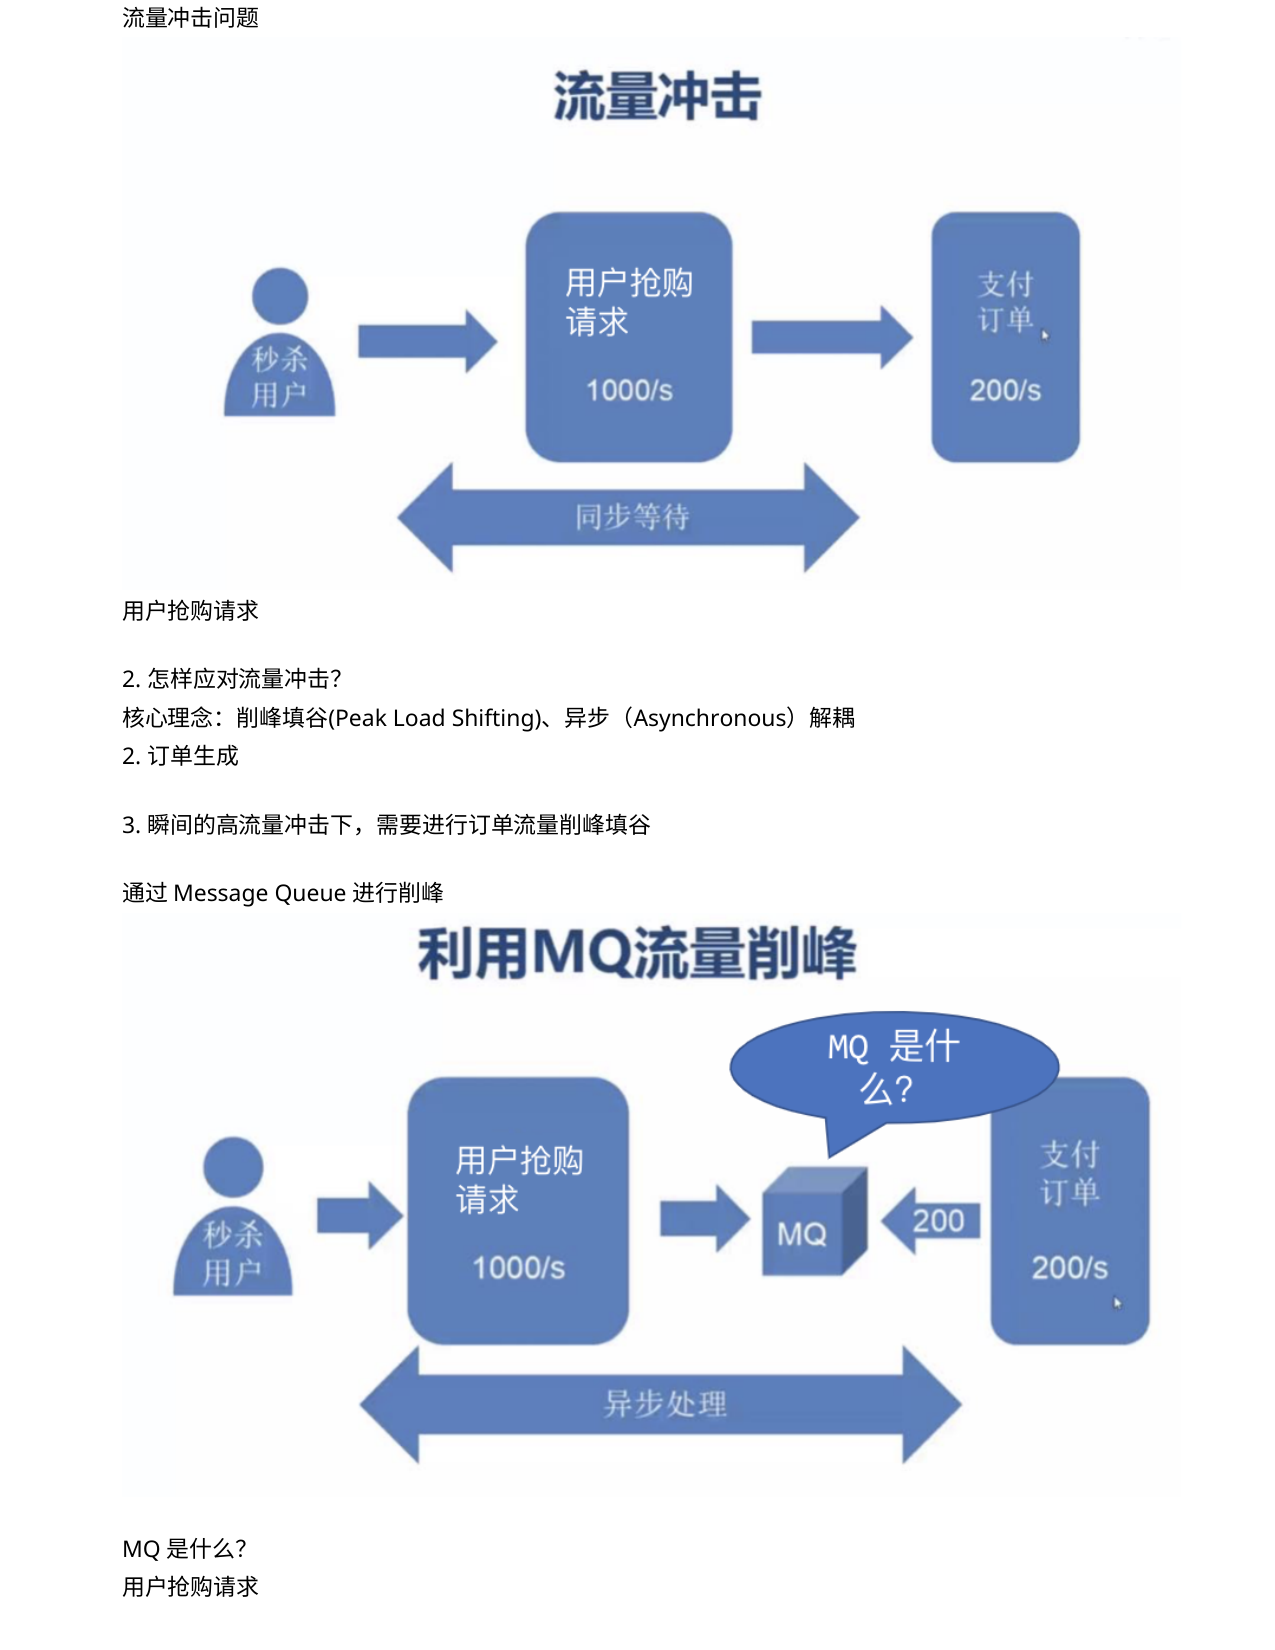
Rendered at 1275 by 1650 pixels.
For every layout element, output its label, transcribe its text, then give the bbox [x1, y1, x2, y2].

text 3. 瞬间的高流量冲击下，需要进行订单流量削峰填谷 [122, 807, 1162, 840]
picture [121, 37, 1182, 590]
text 2. 订单生成 [122, 738, 1162, 771]
picture [121, 913, 1182, 1497]
text 流量冲击问题 [122, 0, 1162, 37]
text 核心理念：削峰填谷(Peak Load Shifting)、异步（Asynchronous）解耦 [122, 700, 1162, 733]
text 用户抢购请求 [122, 1569, 1162, 1602]
text 通过 Message Queue 进行削峰 [122, 875, 1162, 908]
text 用户抢购请求 [122, 593, 1162, 626]
text MQ 是什么？ [122, 1531, 1162, 1564]
text 2. 怎样应对流量冲击？ [122, 661, 1162, 695]
